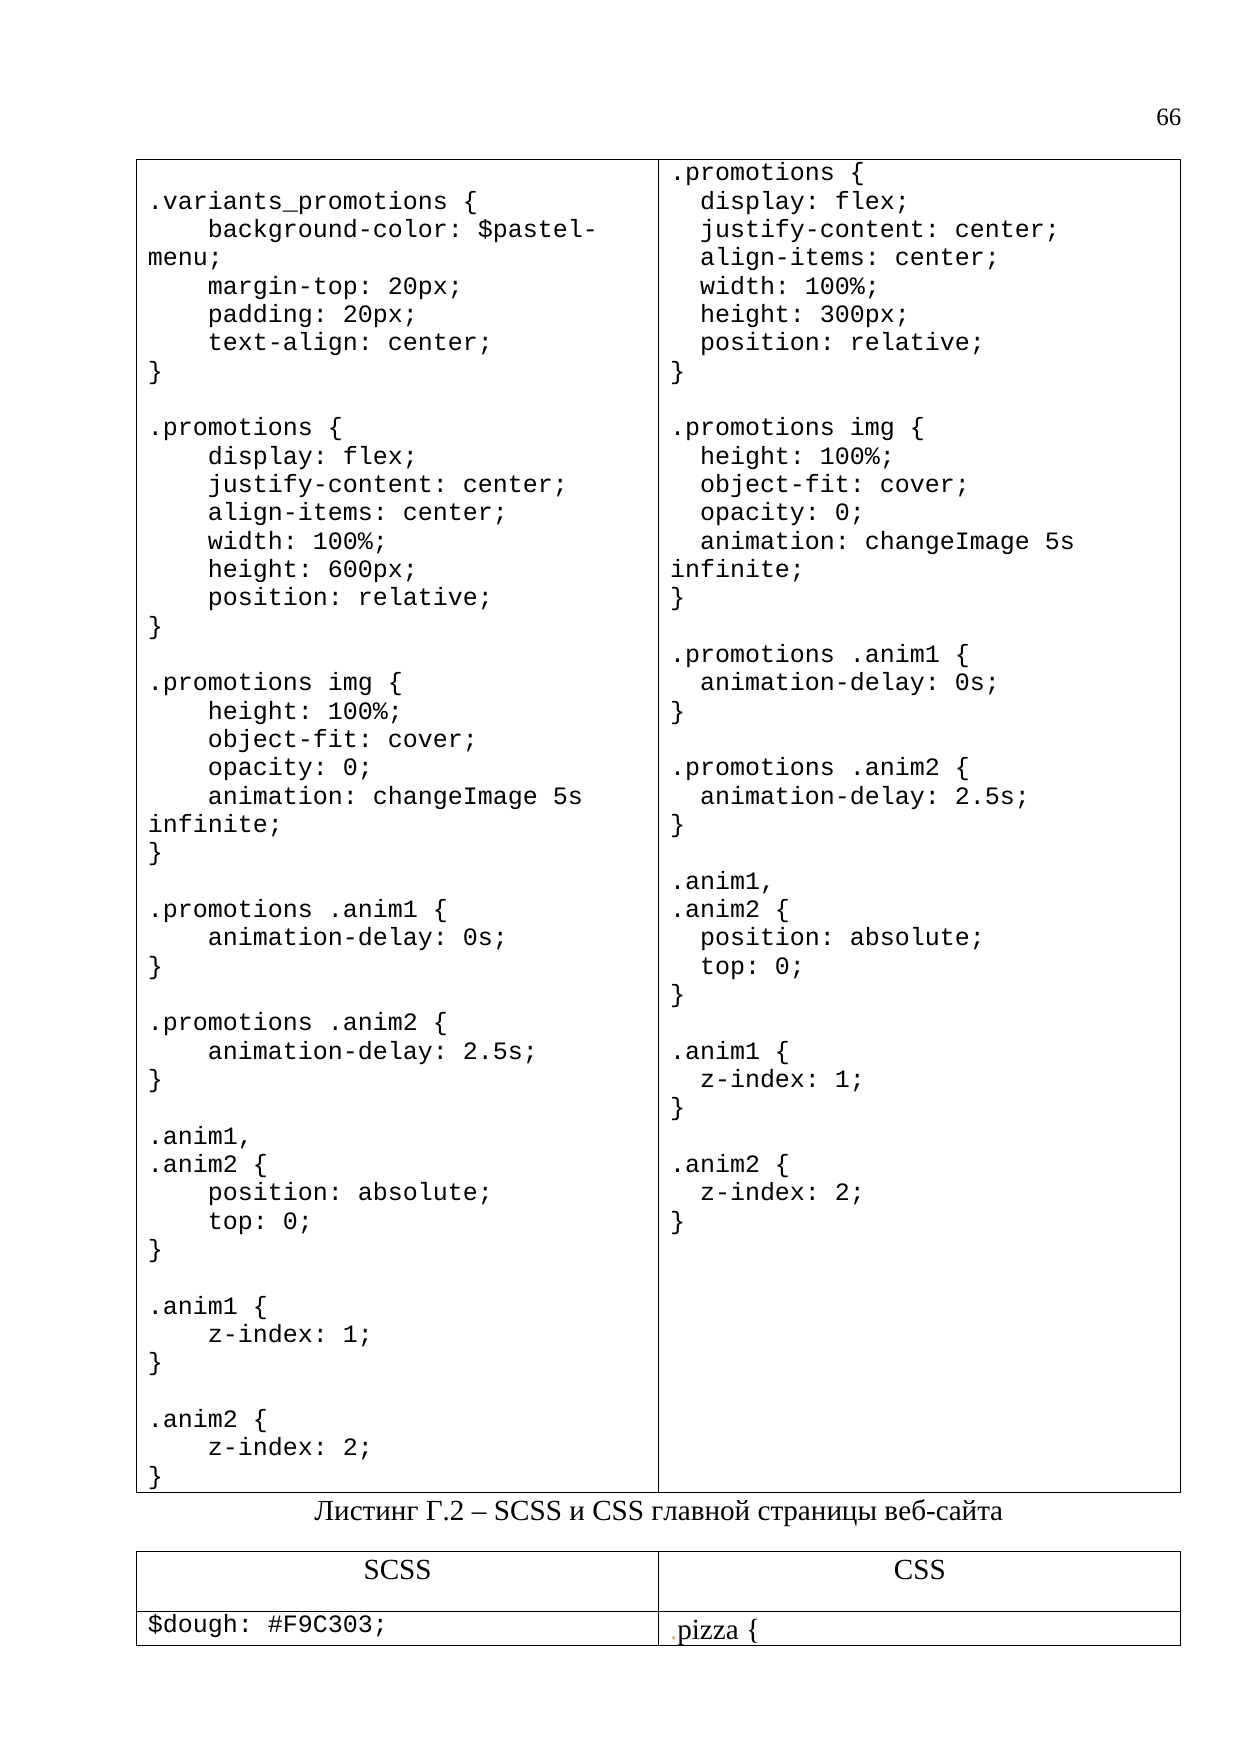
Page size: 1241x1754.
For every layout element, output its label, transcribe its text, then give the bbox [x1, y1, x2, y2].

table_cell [137, 160, 658, 1492]
table_header SCSS [137, 1552, 658, 1611]
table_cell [659, 1612, 1180, 1645]
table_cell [137, 1612, 658, 1645]
table_header CSS [659, 1552, 1180, 1611]
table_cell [659, 160, 1180, 1492]
text Листинг Г.2 – SCSS и CSS главной страницы веб-сайта [136, 1493, 1181, 1526]
